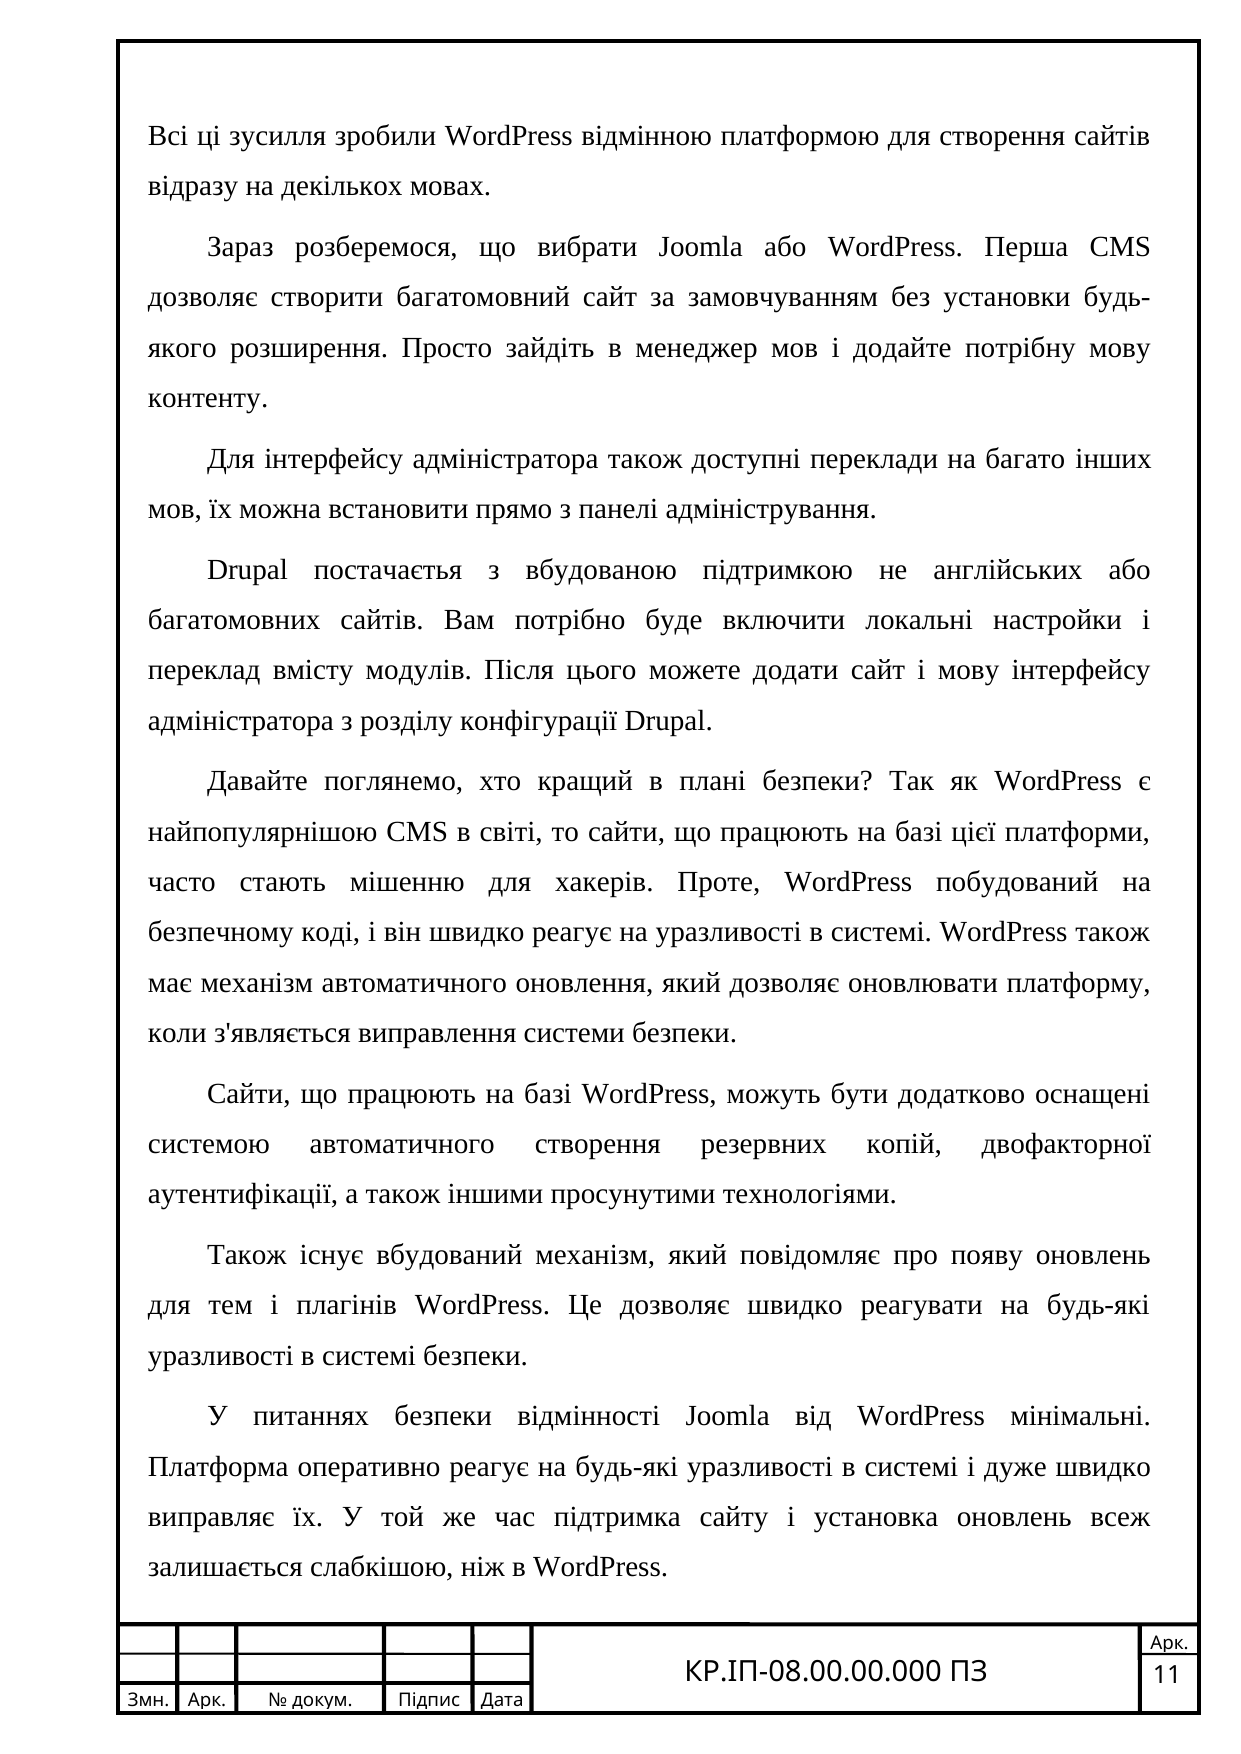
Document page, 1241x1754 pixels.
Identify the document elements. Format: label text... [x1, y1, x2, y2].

text Сайти, що працюють на базі WordPress, можуть бути додатково оснащені системою автоматичного створення резервних копій, двофакторної аутентифікації, а також іншими просунутими технологіями. [148, 1076, 1152, 1210]
text Drupal постачаєтья з вбудованою підтримкою не англійських або багатомовних сайтів. Вам потрібно буде включити локальні настройки і переклад вмісту модулів. Після цього можете додати сайт і мову інтерфейсу адміністратора з розділу конфігурації Drupal. [148, 552, 1152, 736]
text Для інтерфейсу адміністратора також доступні переклади на багато інших мов, їх можна встановити прямо з панелі адміністрування. [148, 441, 1152, 525]
text Також існує вбудований механізм, який повідомляє про появу оновлень для тем і плагінів WordPress. Це дозволяє швидко реагувати на будь-які уразливості в системі безпеки. [148, 1237, 1152, 1371]
text Зараз розберемося, що вибрати Joomla або WordPress. Перша CMS дозволяє створити багатомовний сайт за замовчуванням без установки будь-якого розширення. Просто зайдіть в менеджер мов і додайте потрібну мову контенту. [148, 229, 1152, 414]
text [148, 118, 1152, 202]
text Давайте поглянемо, хто кращий в плані безпеки? Так як WordPress є найпопулярнішою CMS в світі, то сайти, що працюють на базі цієї платформи, часто стають мішенню для хакерів. Проте, WordPress побудований на безпечному коді, і він швидко реагує на уразливості в системі. WordPress також має механізм автоматичного оновлення, який дозволяє оновлювати платформу, коли з'являється виправлення системи безпеки. [148, 763, 1152, 1049]
text У питаннях безпеки відмінності Joomla від WordPress мінімальні. Платформа оперативно реагує на будь-які уразливості в системі і дуже швидко виправляє їх. У той же час підтримка сайту і установка оновлень всеж залишається слабкішою, ніж в WordPress. [148, 1398, 1152, 1583]
